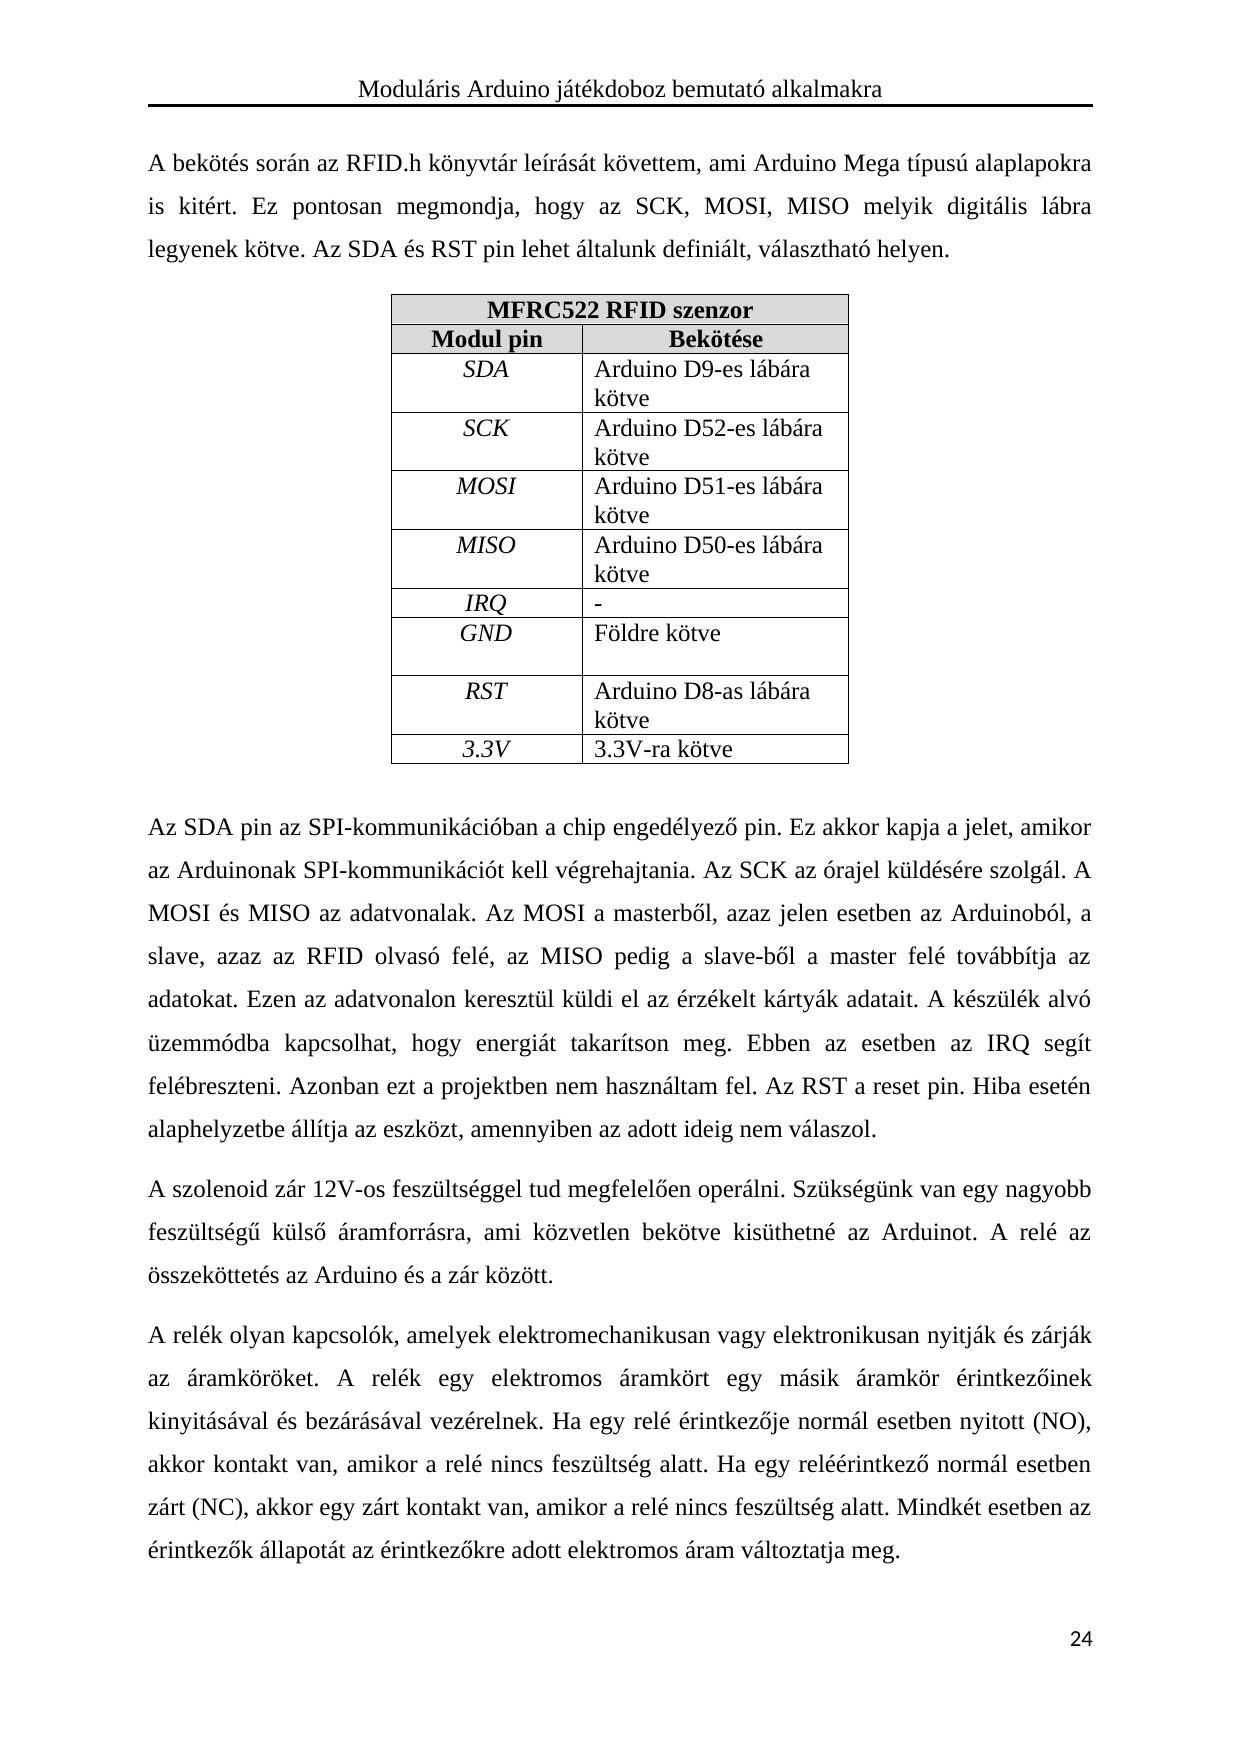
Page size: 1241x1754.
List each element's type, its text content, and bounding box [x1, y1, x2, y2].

table_cell Modul pin [392, 325, 582, 353]
table_cell SCK [392, 413, 582, 470]
text A relék olyan kapcsolók, amelyek elektromechanikusan vagy elektronikusan nyitják és zárják az áramköröket. A relék egy elektromos áramkört egy másik áramkör érintkezőinek kinyitásával és bezárásával vezérelnek. Ha egy relé érintkezője normál esetben nyitott (NO), akkor kontakt van, amikor a relé nincs feszültség alatt. Ha egy reléérintkező normál esetben zárt (NC), akkor egy zárt kontakt van, amikor a relé nincs feszültség alatt. Mindkét esetben az érintkezők állapotát az érintkezőkre adott elektromos áram változtatja meg. [148, 1320, 1093, 1564]
table_cell Bekötése [583, 325, 848, 353]
table_cell GND [392, 618, 582, 675]
table_cell Arduino D52-es lábára kötve [583, 413, 848, 470]
table_cell Arduino D50-es lábára kötve [583, 530, 848, 587]
table_header MFRC522 RFID szenzor [392, 295, 848, 323]
text A szolenoid zár 12V-os feszültséggel tud megfelelően operálni. Szükségünk van egy nagyobb feszültségű külső áramforrásra, ami közvetlen bekötve kisüthetné az Arduinot. A relé az összeköttetés az Arduino és a zár között. [148, 1174, 1093, 1289]
text Az SDA pin az SPI-kommunikációban a chip engedélyező pin. Ez akkor kapja a jelet, amikor az Arduinonak SPI-kommunikációt kell végrehajtania. Az SCK az órajel küldésére szolgál. A MOSI és MISO az adatvonalak. Az MOSI a masterből, azaz jelen esetben az Arduinoból, a slave, azaz az RFID olvasó felé, az MISO pedig a slave-ből a master felé továbbítja az adatokat. Ezen az adatvonalon keresztül küldi el az érzékelt kártyák adatait. A készülék alvó üzemmódba kapcsolhat, hogy energiát takarítson meg. Ebben az esetben az IRQ segít felébreszteni. Azonban ezt a projektben nem használtam fel. Az RST a reset pin. Hiba esetén alaphelyzetbe állítja az eszközt, amennyiben az adott ideig nem válaszol. [148, 812, 1093, 1143]
table_cell - [583, 589, 848, 617]
table_cell Arduino D9-es lábára kötve [583, 354, 848, 412]
table_cell 3.3V [392, 735, 582, 763]
table_cell SDA [392, 354, 582, 412]
table_cell 3.3V-ra kötve [583, 735, 848, 763]
table_cell Földre kötve [583, 618, 848, 675]
text A bekötés során az RFID.h könyvtár leírását követtem, ami Arduino Mega típusú alaplapokra is kitért. Ez pontosan megmondja, hogy az SCK, MOSI, MISO melyik digitális lábra legyenek kötve. Az SDA és RST pin lehet általunk definiált, választható helyen. [148, 148, 1093, 263]
table_cell Arduino D51-es lábára kötve [583, 471, 848, 529]
table_cell MISO [392, 530, 582, 587]
table_cell RST [392, 676, 582, 733]
table_cell MOSI [392, 471, 582, 529]
table_cell Arduino D8-as lábára kötve [583, 676, 848, 733]
table_cell IRQ [392, 589, 582, 617]
